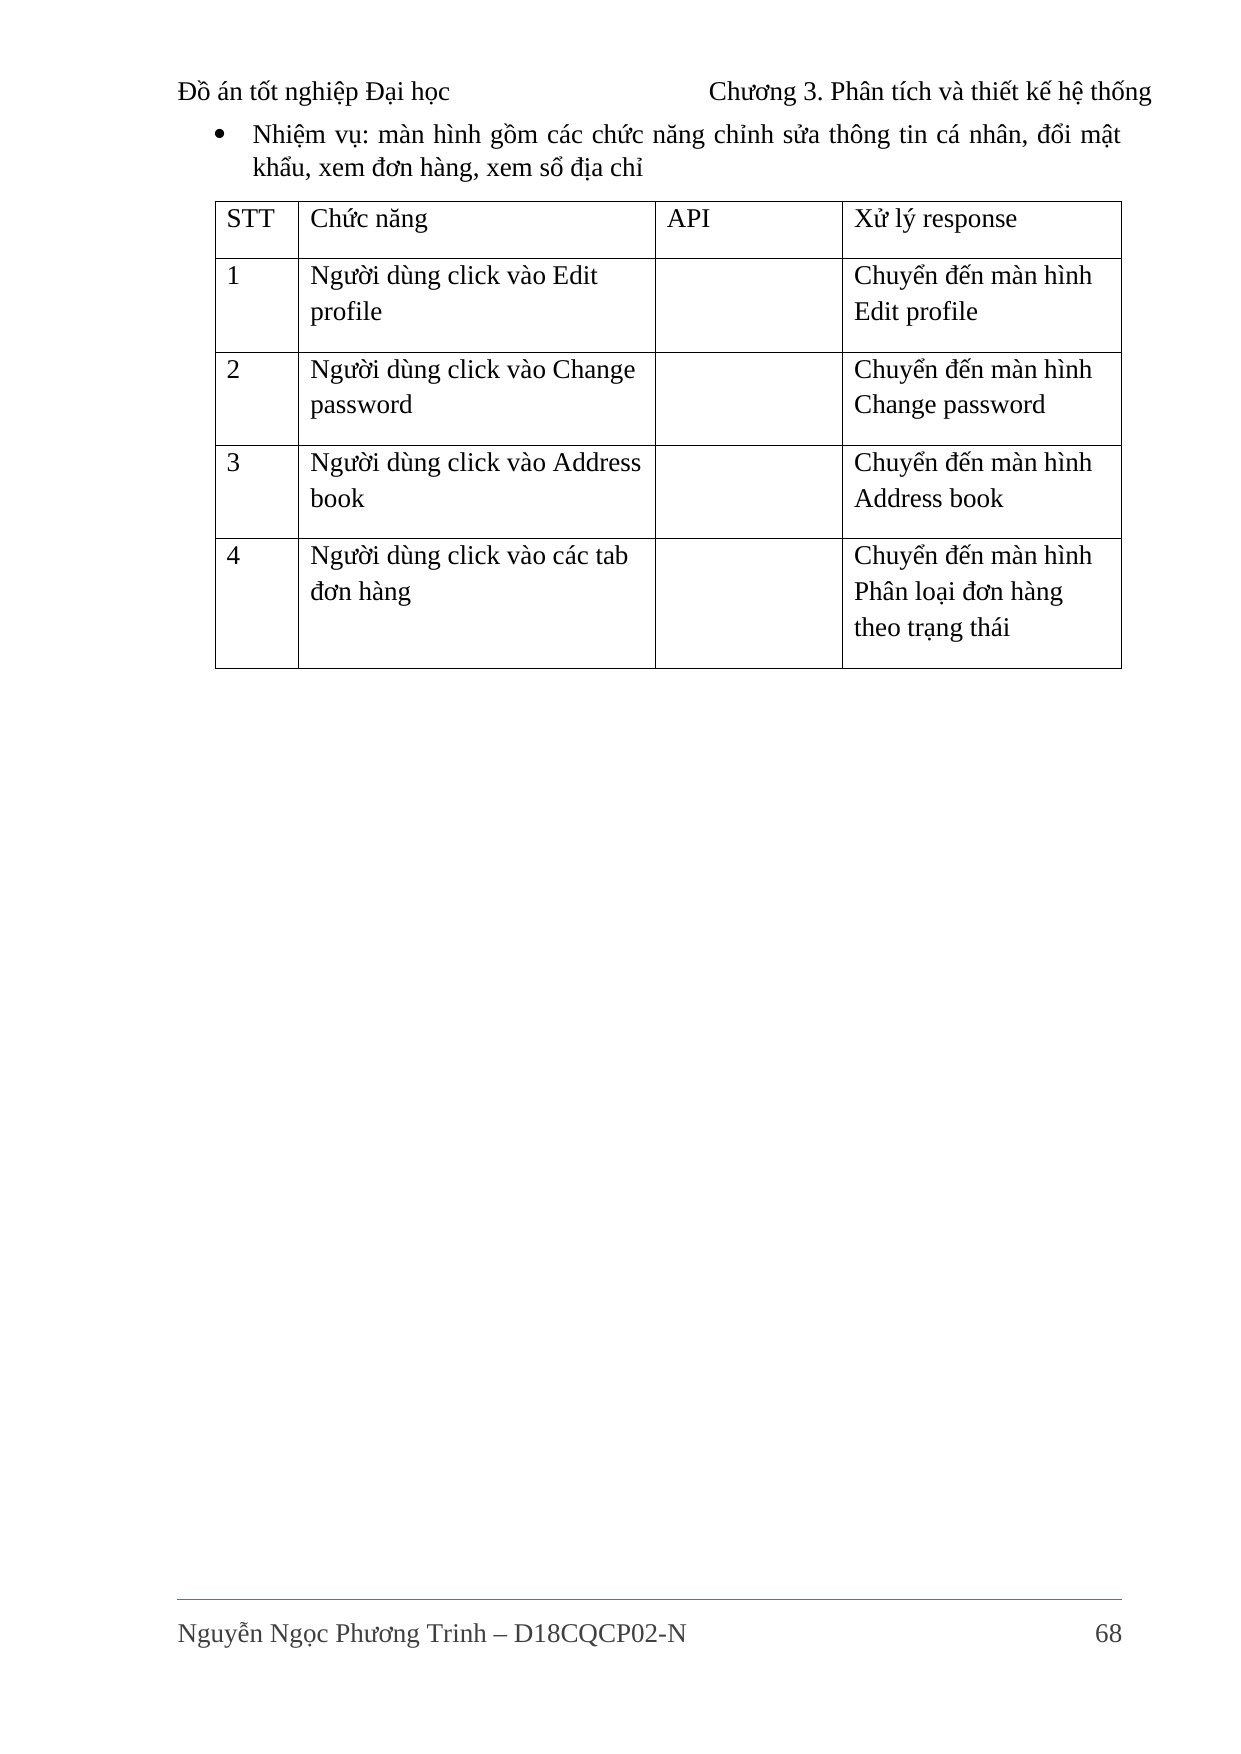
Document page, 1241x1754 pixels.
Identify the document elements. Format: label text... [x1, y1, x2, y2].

table_header Chức năng [299, 202, 655, 258]
table_cell 2 [216, 353, 298, 445]
list Nhiệm vụ: màn hình gồm các chức năng chỉnh sửa thông tin cá nhân, đổi mật khẩu, xem đơn hàng, xem sổ địa chỉ [215, 118, 1122, 182]
table_cell [656, 259, 842, 352]
table_cell Người dùng click vào Edit profile [299, 259, 655, 352]
table_cell Người dùng click vào Address book [299, 446, 655, 538]
table_cell Chuyển đến màn hình Phân loại đơn hàng theo trạng thái [843, 539, 1121, 667]
table_cell [656, 539, 842, 667]
table_cell Chuyển đến màn hình Address book [843, 446, 1121, 538]
table_cell Chuyển đến màn hình Change password [843, 353, 1121, 445]
table_cell Người dùng click vào các tab đơn hàng [299, 539, 655, 667]
table_cell 4 [216, 539, 298, 667]
table_header API [656, 202, 842, 258]
table_cell 1 [216, 259, 298, 352]
table_cell 3 [216, 446, 298, 538]
table_cell Người dùng click vào Change password [299, 353, 655, 445]
table_header STT [216, 202, 298, 258]
table_cell Chuyển đến màn hình Edit profile [843, 259, 1121, 352]
table_header Xử lý response [843, 202, 1121, 258]
table_cell [656, 353, 842, 445]
table_cell [656, 446, 842, 538]
